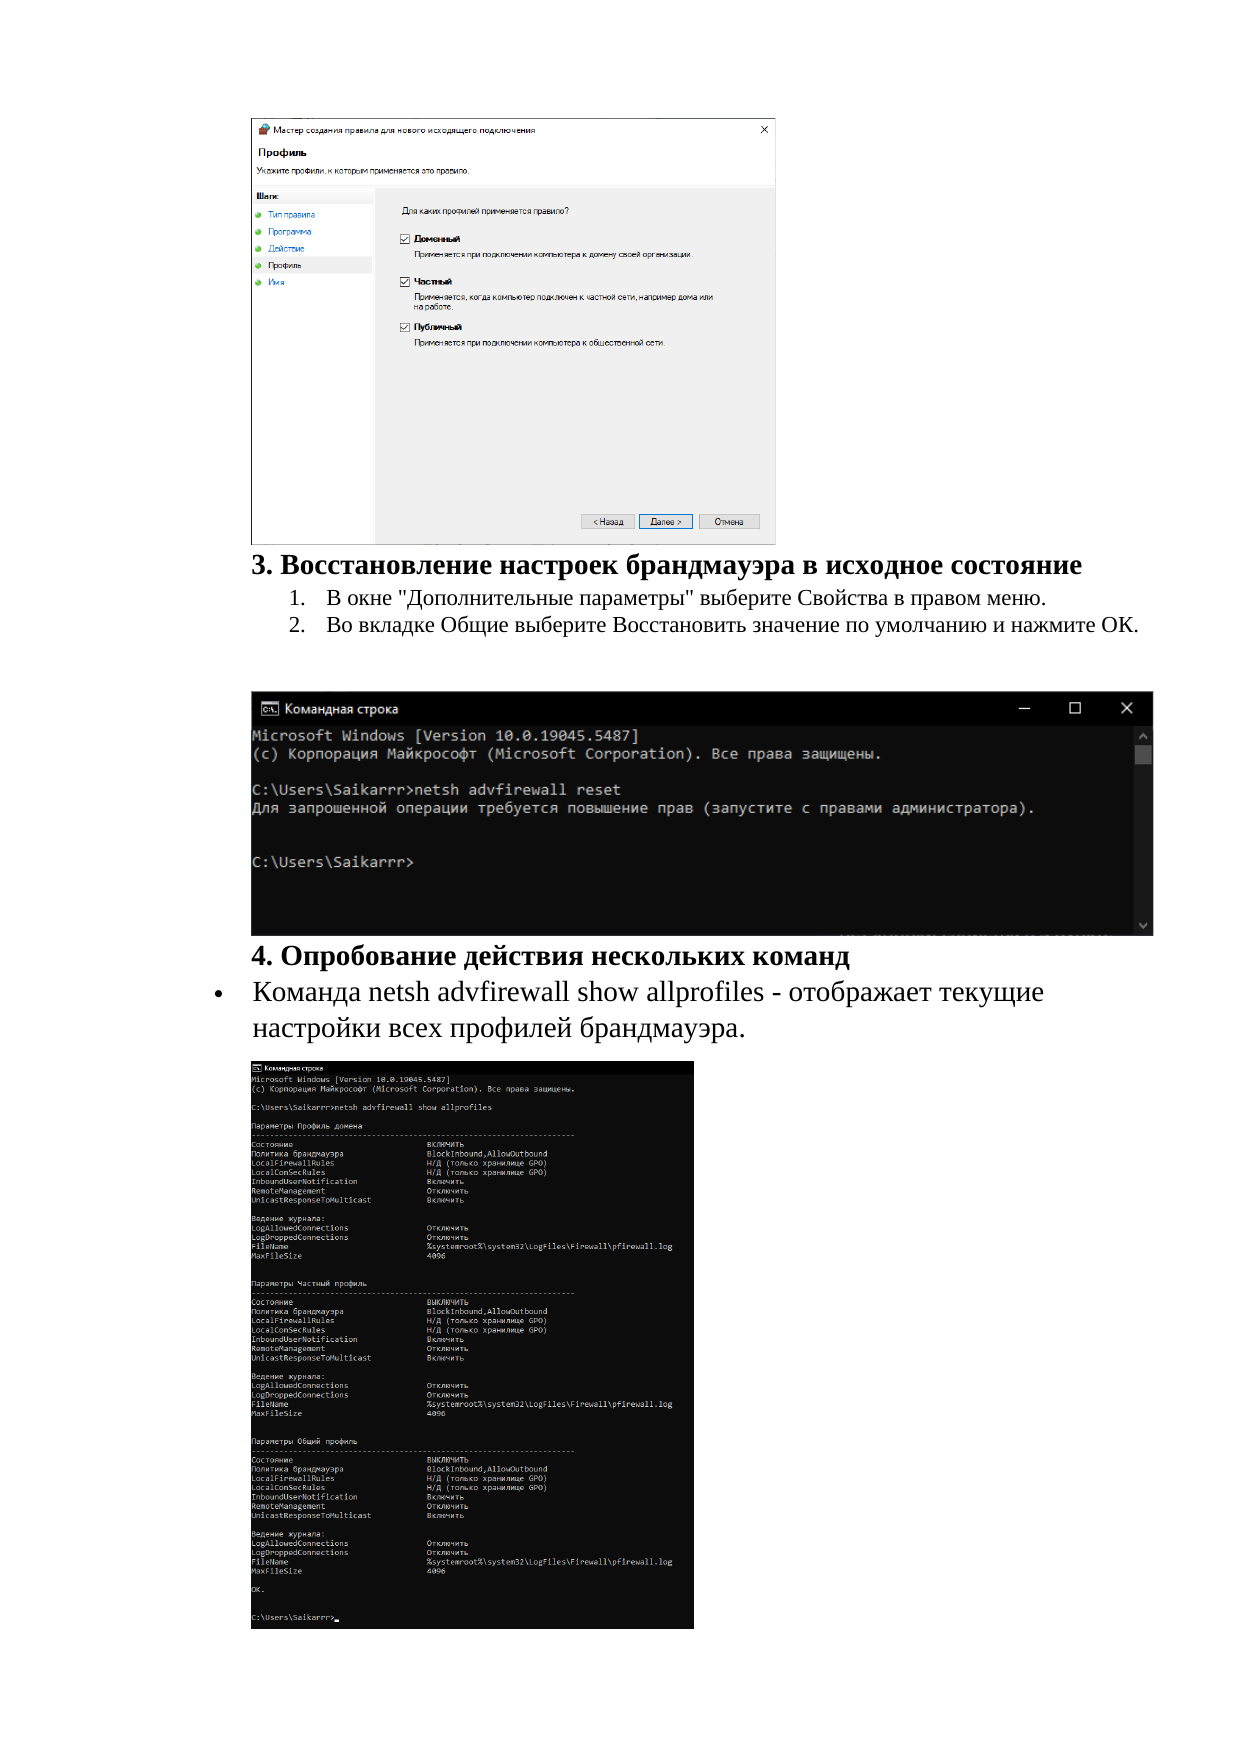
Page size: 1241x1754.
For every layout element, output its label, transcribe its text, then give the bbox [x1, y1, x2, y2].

picture [251, 691, 1154, 936]
picture [251, 118, 776, 545]
text 3. Восстановление настроек брандмауэра в исходное состояние [177, 547, 1152, 581]
text 4. Опробование действия нескольких команд [177, 938, 1152, 972]
picture [251, 1061, 694, 1629]
list Команда netsh advfirewall show allprofiles - отображает текущие настройки всех профилей брандмауэра. [215, 974, 1152, 1043]
list В окне "Дополнительные параметры" выберите Свойства в правом меню. [288, 584, 1152, 610]
list Во вкладке Общие выберите Восстановить значение по умолчанию и нажмите ОК. [288, 611, 1152, 638]
